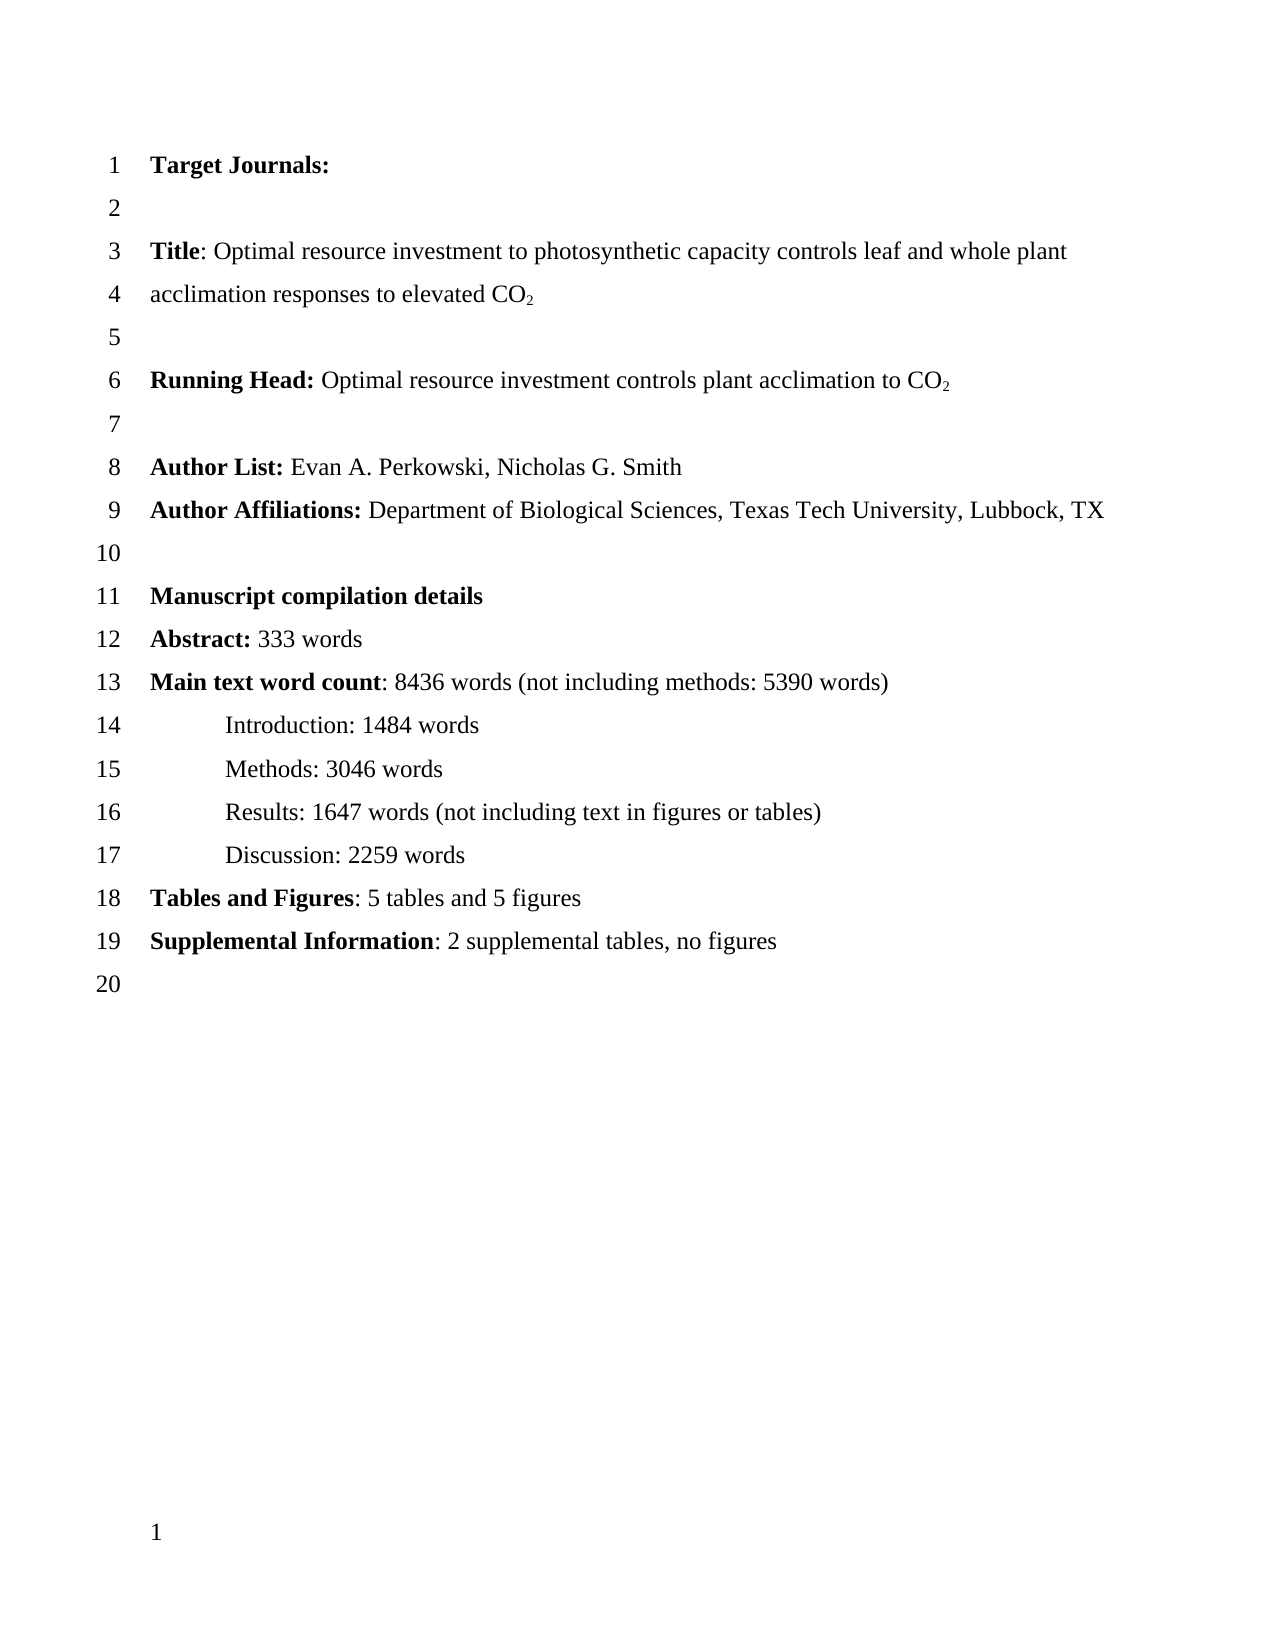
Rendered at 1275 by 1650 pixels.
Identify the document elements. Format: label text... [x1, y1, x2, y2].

text Tables and Figures: 5 tables and 5 figures [150, 883, 1125, 912]
text Abstract: 333 words [150, 624, 1125, 653]
text Running Head: Optimal resource investment controls plant acclimation to CO2 [150, 366, 1125, 394]
text Author Affiliations: Department of Biological Sciences, Texas Tech University, Lubbock, TX [150, 495, 1125, 524]
text Target Journals: [150, 150, 1125, 179]
text Introduction: 1484 words [150, 711, 1125, 739]
text Author List: Evan A. Perkowski, Nicholas G. Smith [150, 452, 1125, 481]
text Methods: 3046 words [150, 754, 1125, 782]
text Supplemental Information: 2 supplemental tables, no figures [150, 926, 1125, 955]
text Discussion: 2259 words [150, 840, 1125, 869]
text Main text word count: 8436 words (not including methods: 5390 words) [150, 667, 1125, 696]
text Results: 1647 words (not including text in figures or tables) [150, 797, 1125, 826]
text Manuscript compilation details [150, 581, 1125, 610]
text Title: Optimal resource investment to photosynthetic capacity controls leaf and whole plant acclimation responses to elevated CO2 [150, 236, 1125, 308]
